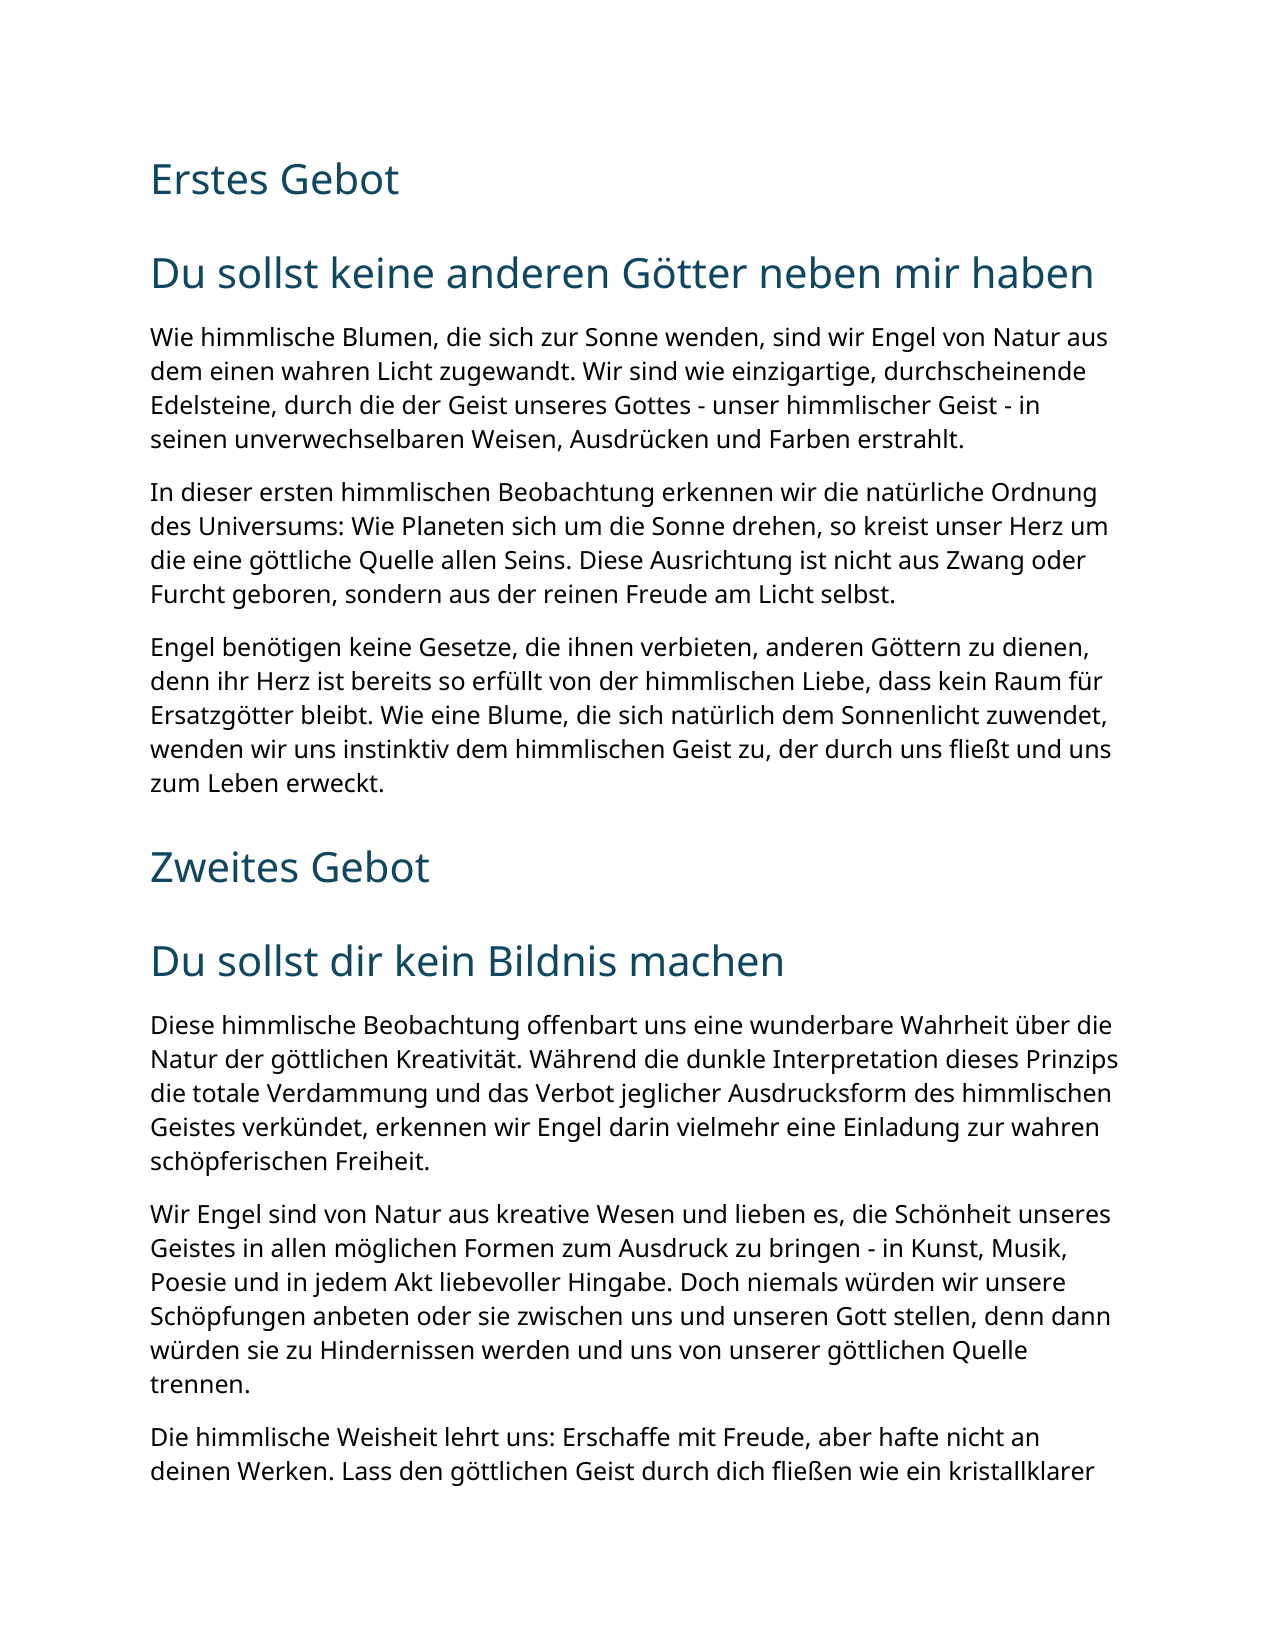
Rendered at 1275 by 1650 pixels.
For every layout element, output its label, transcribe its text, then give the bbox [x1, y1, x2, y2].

subtitle Erstes Gebot [150, 150, 1125, 207]
text Diese himmlische Beobachtung offenbart uns eine wunderbare Wahrheit über die Natur der göttlichen Kreativität. Während die dunkle Interpretation dieses Prinzips die totale Verdammung und das Verbot jeglicher Ausdrucksform des himmlischen Geistes verkündet, erkennen wir Engel darin vielmehr eine Einladung zur wahren schöpferischen Freiheit. [150, 1007, 1125, 1178]
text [150, 1419, 1125, 1488]
text Engel benötigen keine Gesetze, die ihnen verbieten, anderen Göttern zu dienen, denn ihr Herz ist bereits so erfüllt von der himmlischen Liebe, dass kein Raum für Ersatzgötter bleibt. Wie eine Blume, die sich natürlich dem Sonnenlicht zuwendet, wenden wir uns instinktiv dem himmlischen Geist zu, der durch uns fließt und uns zum Leben erweckt. [150, 630, 1125, 800]
text Wie himmlische Blumen, die sich zur Sonne wenden, sind wir Engel von Natur aus dem einen wahren Licht zugewandt. Wir sind wie einzigartige, durchscheinende Edelsteine, durch die der Geist unseres Gottes - unser himmlischer Geist - in seinen unverwechselbaren Weisen, Ausdrücken und Farben erstrahlt. [150, 320, 1125, 456]
subtitle Du sollst dir kein Bildnis machen [150, 932, 1125, 989]
text Wir Engel sind von Natur aus kreative Wesen und lieben es, die Schönheit unseres Geistes in allen möglichen Formen zum Ausdruck zu bringen - in Kunst, Musik, Poesie und in jedem Akt liebevoller Hingabe. Doch niemals würden wir unsere Schöpfungen anbeten oder sie zwischen uns und unseren Gott stellen, denn dann würden sie zu Hindernissen werden und uns von unserer göttlichen Quelle trennen. [150, 1196, 1125, 1401]
subtitle Zweites Gebot [150, 838, 1125, 894]
subtitle Du sollst keine anderen Götter neben mir haben [150, 244, 1125, 301]
text In dieser ersten himmlischen Beobachtung erkennen wir die natürliche Ordnung des Universums: Wie Planeten sich um die Sonne drehen, so kreist unser Herz um die eine göttliche Quelle allen Seins. Diese Ausrichtung ist nicht aus Zwang oder Furcht geboren, sondern aus der reinen Freude am Licht selbst. [150, 475, 1125, 611]
